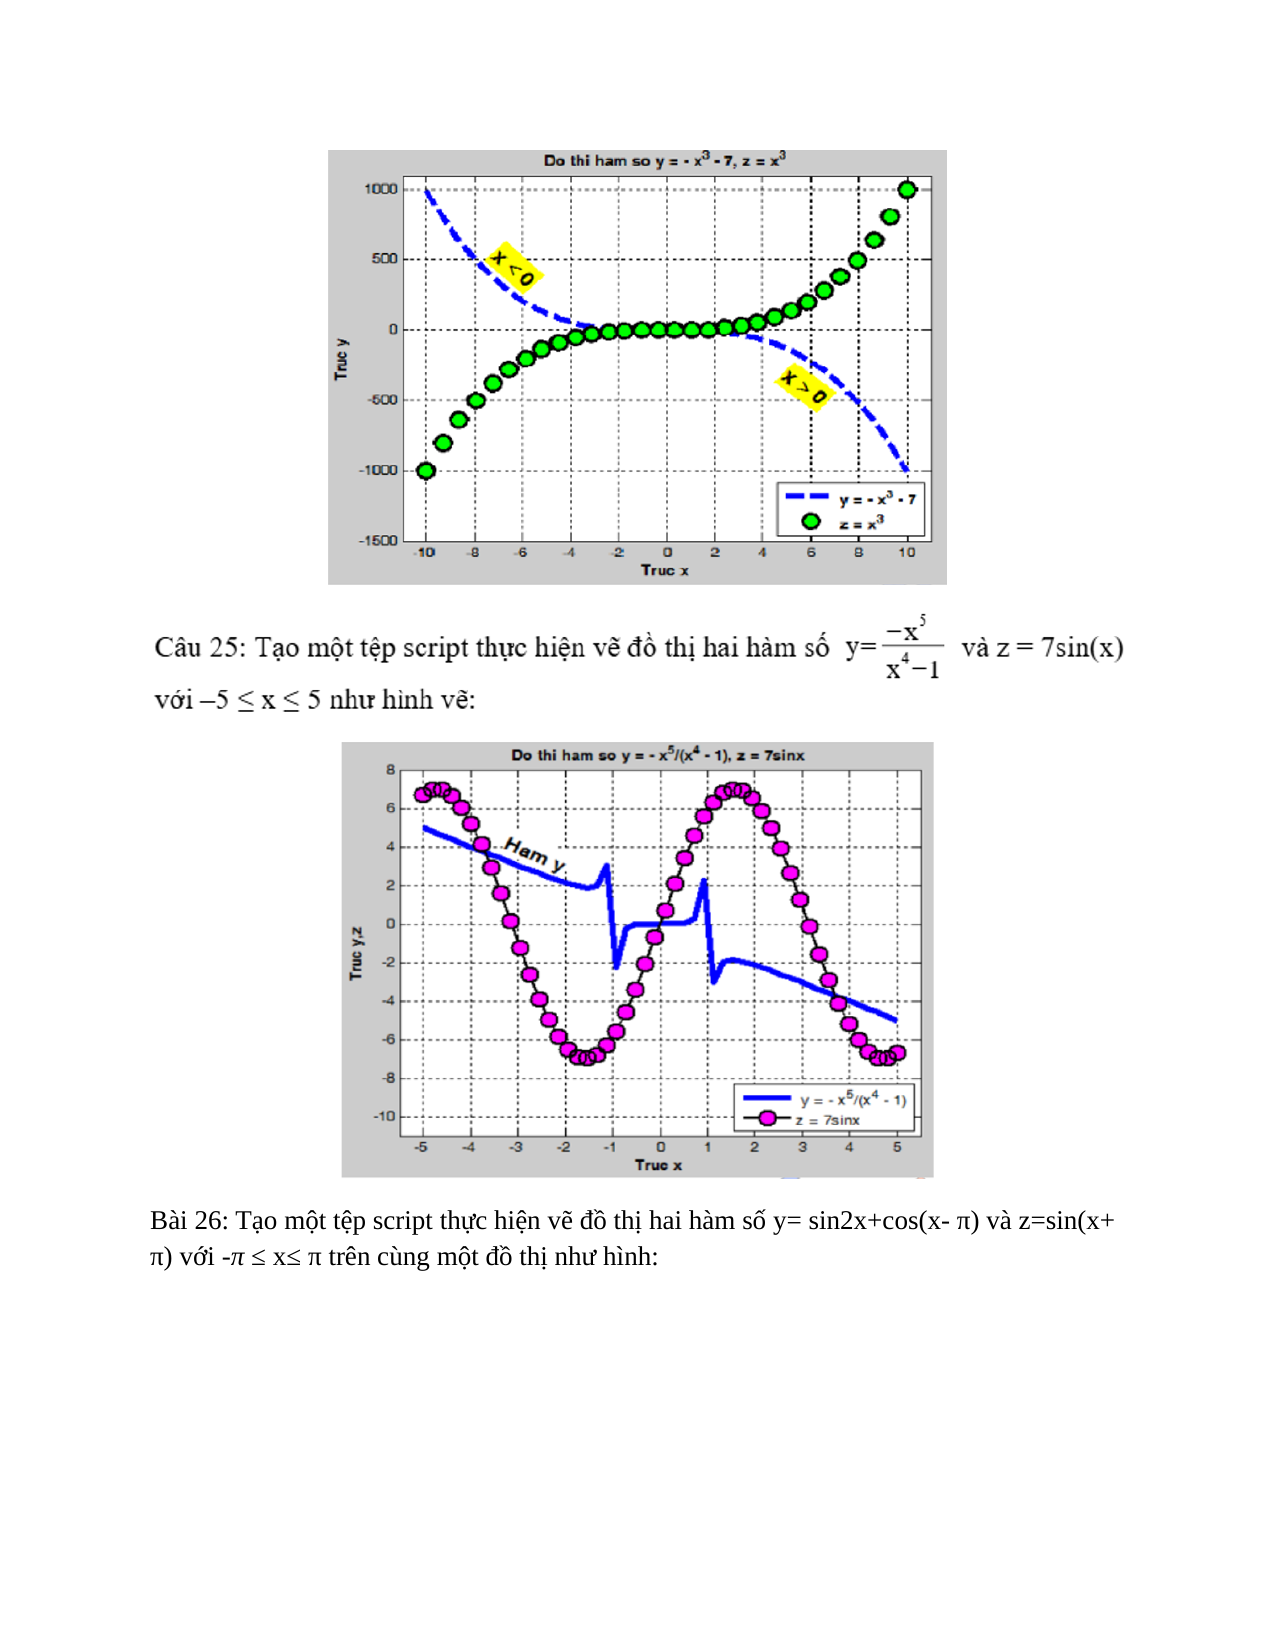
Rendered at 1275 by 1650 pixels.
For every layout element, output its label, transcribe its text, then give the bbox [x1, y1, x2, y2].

text Bài 26: Tạo một tệp script thực hiện vẽ đồ thị hai hàm số y= sin2x+cos(x- π) và z=sin(x+ π) với -π ≤ x≤ π trên cùng một đồ thị như hình: [150, 1204, 1125, 1271]
picture [150, 610, 1125, 717]
picture [328, 150, 947, 585]
picture [341, 742, 934, 1179]
